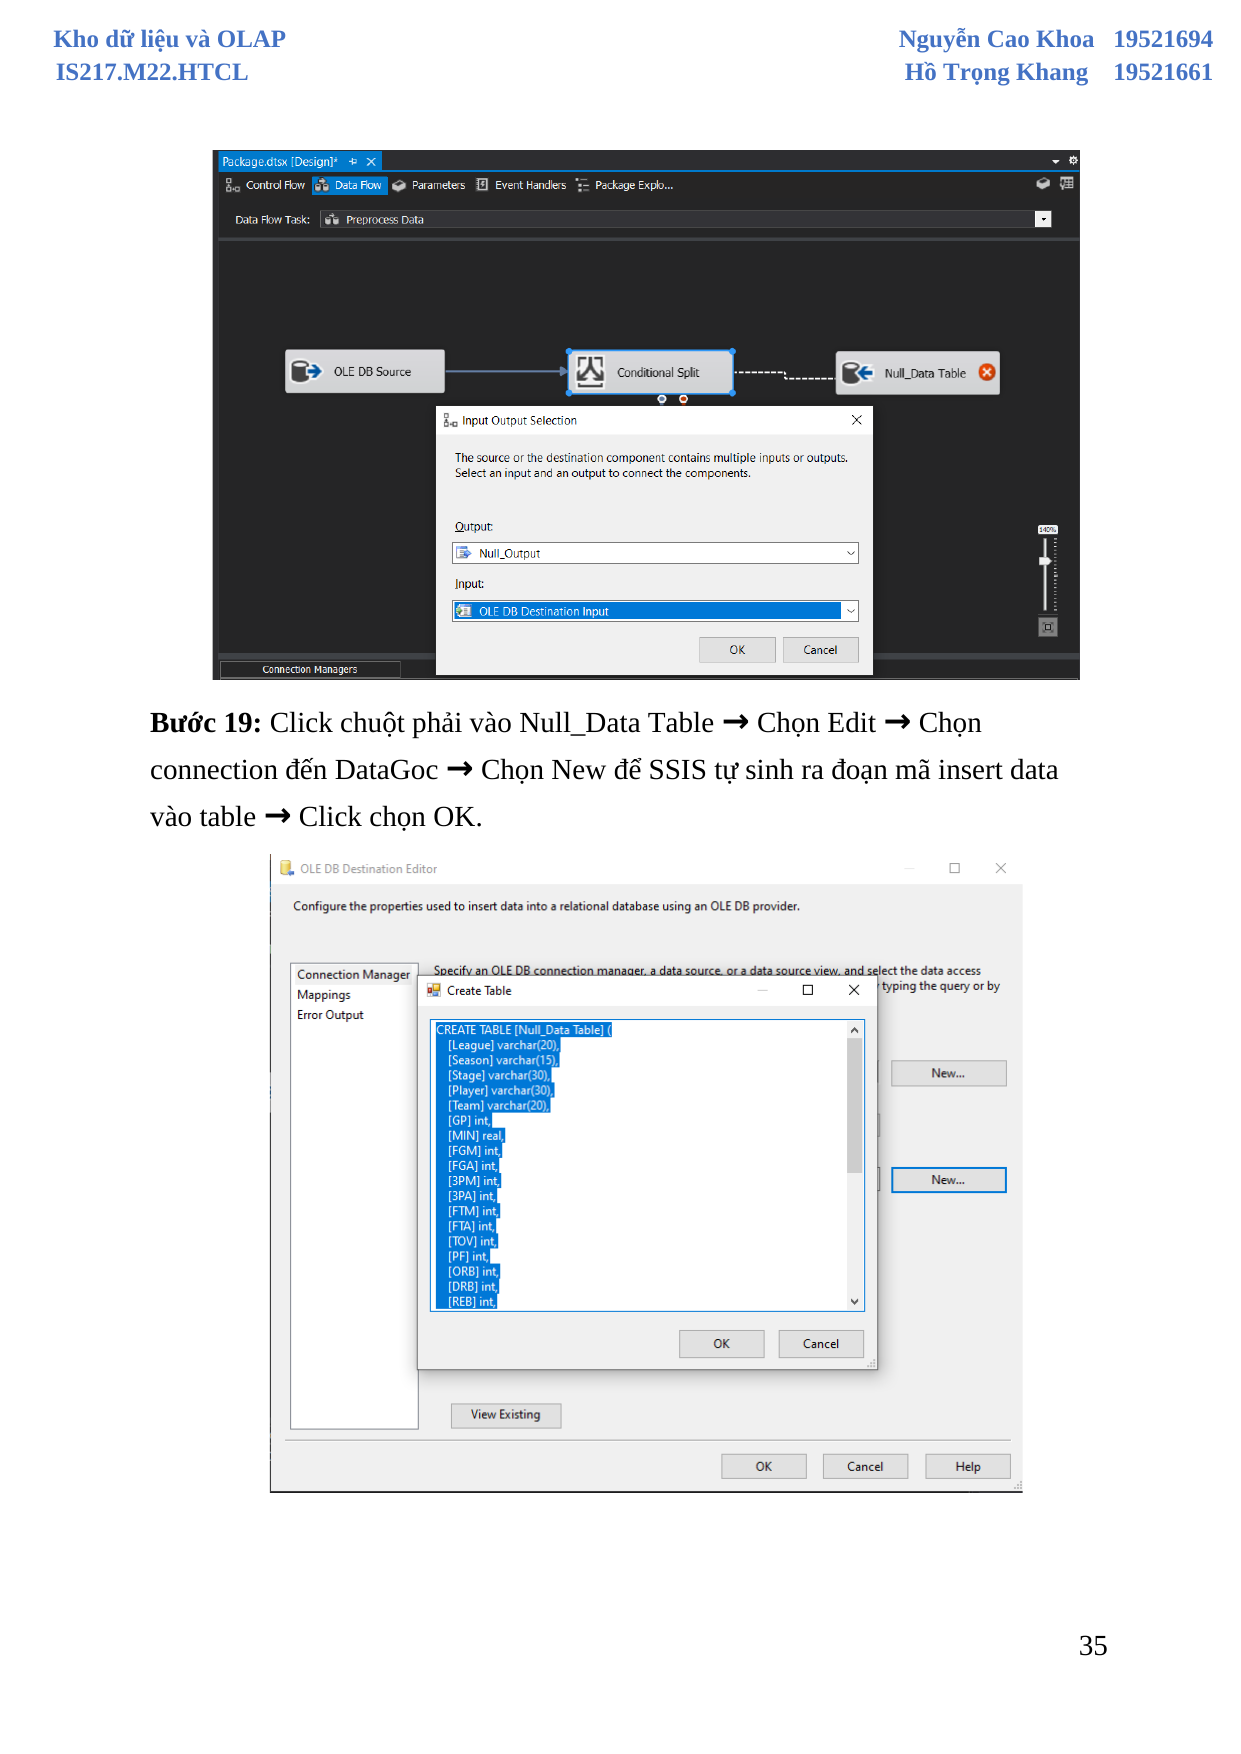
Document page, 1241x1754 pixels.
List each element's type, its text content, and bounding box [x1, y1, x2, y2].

text Bước 19: Click chuột phải vào Null_Data Table Chọn Edit Chọn connection đến DataGoc Chọn New để SSIS tự sinh ra đoạn mã insert data vào table Click chọn OK. [150, 696, 1107, 836]
picture [212, 150, 1080, 680]
picture [269, 854, 1023, 1493]
